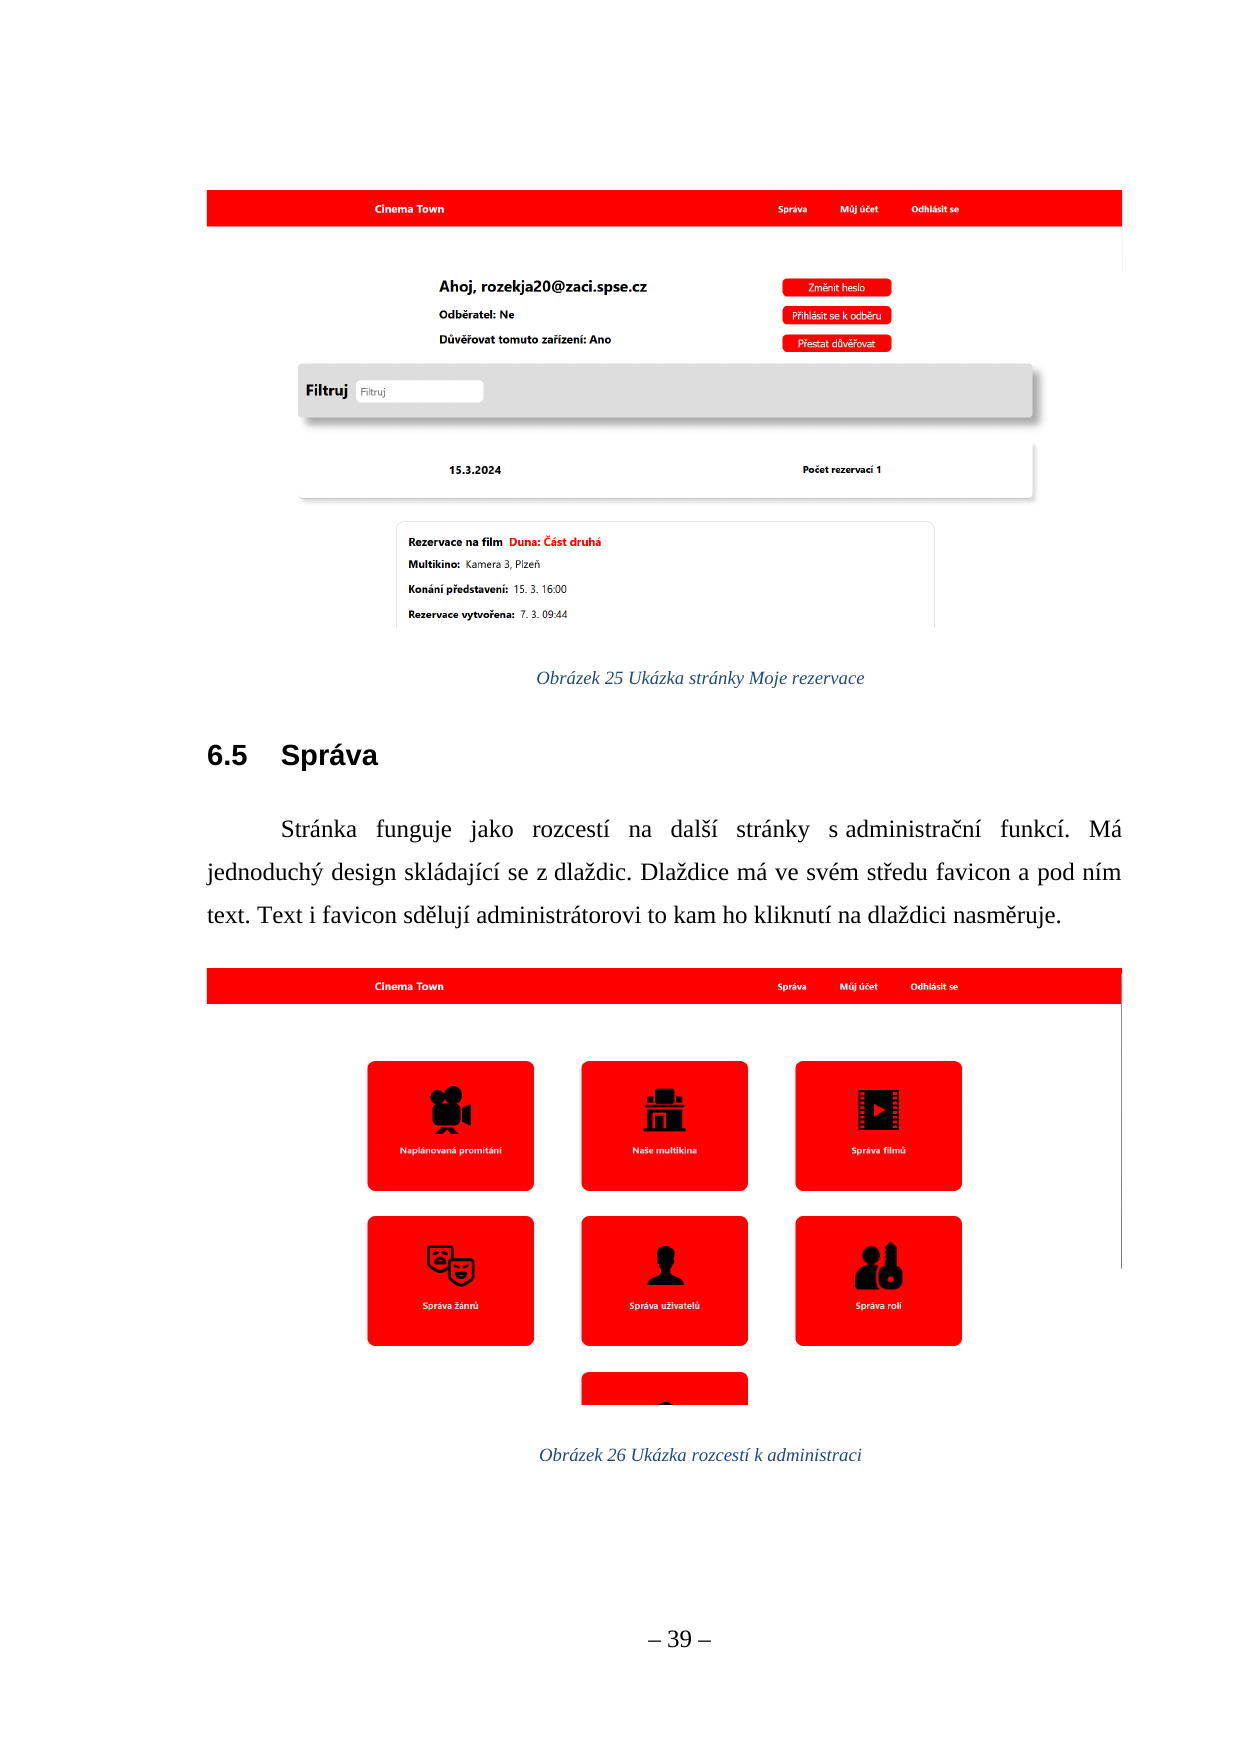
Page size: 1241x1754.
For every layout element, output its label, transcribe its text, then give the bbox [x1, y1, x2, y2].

subtitle Správa [207, 738, 1122, 772]
picture [206, 190, 1123, 628]
text Obrázek 25 Ukázka stránky Moje rezervace [207, 667, 1122, 688]
text Obrázek 26 Ukázka rozcestí k administraci [207, 1444, 1122, 1465]
text Stránka funguje jako rozcestí na další stránky s administrační funkcí. Má jednoduchý design skládající se z dlaždic. Dlaždice má ve svém středu favicon a pod ním text. Text i favicon sdělují administrátorovi to kam ho kliknutí na dlaždici nasměruje. [207, 814, 1122, 929]
picture [206, 968, 1123, 1405]
